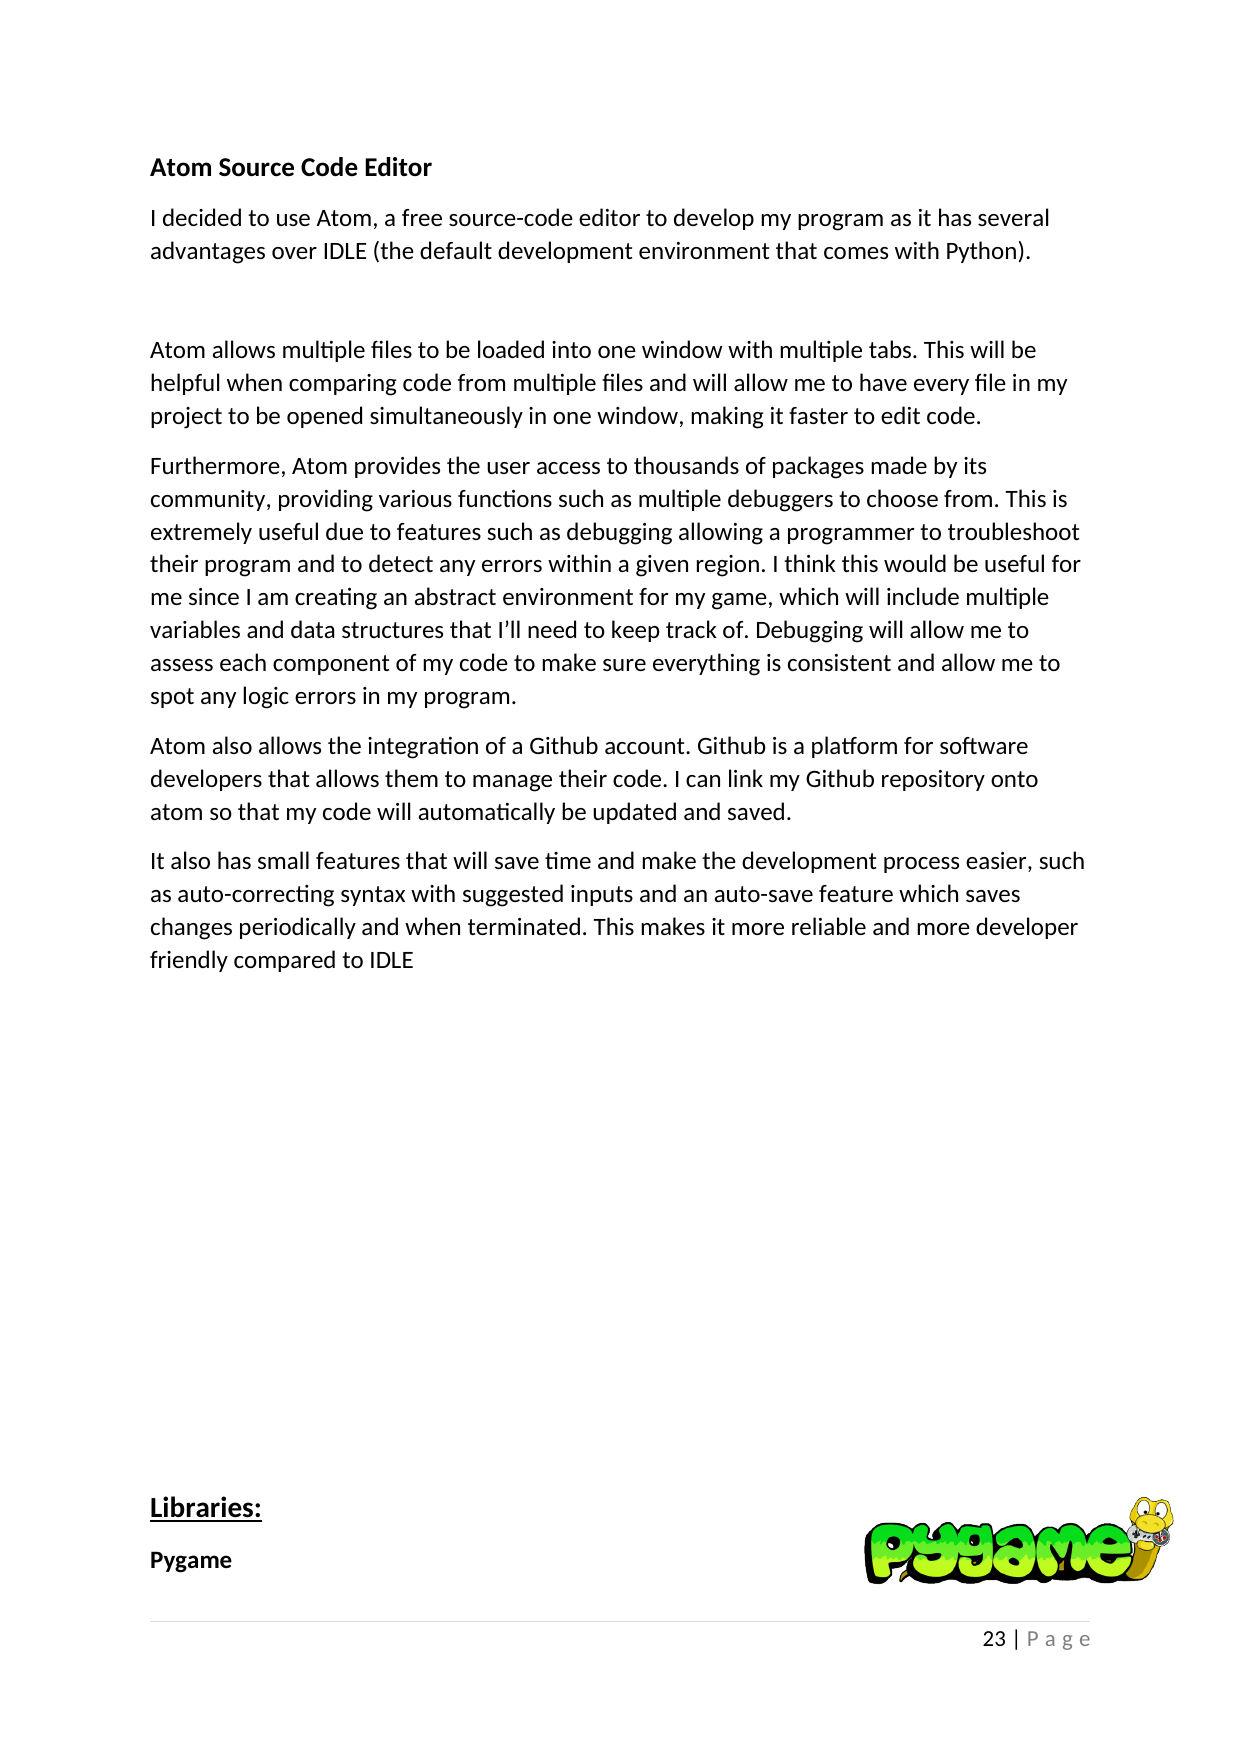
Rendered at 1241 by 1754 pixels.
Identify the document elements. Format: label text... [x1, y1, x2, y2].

text It also has small features that will save time and make the development process easier, such as auto-correcting syntax with suggested inputs and an auto-save feature which saves changes periodically and when terminated. This makes it more reliable and more developer friendly compared to IDLE [150, 845, 1090, 974]
text Libraries: [150, 1489, 1090, 1525]
text Pygame [150, 1544, 1090, 1575]
text Atom also allows the integration of a Github account. Github is a platform for software developers that allows them to manage their code. I can link my Github repository onto atom so that my code will automatically be updated and saved. [150, 730, 1090, 826]
text Atom Source Code Editor [150, 150, 1090, 183]
text Atom allows multiple files to be loaded into one window with multiple tabs. This will be helpful when comparing code from multiple files and will allow me to have every file in my project to be opened simultaneously in one window, making it faster to edit code. [150, 334, 1090, 431]
text Furthermore, Atom provides the user access to thousands of packages made by its community, providing various functions such as multiple debuggers to choose from. This is extremely useful due to features such as debugging allowing a programmer to troubleshoot their program and to detect any errors within a given region. I think this would be useful for me since I am creating an abstract environment for my game, which will include multiple variables and data structures that I’ll need to keep track of. Debugging will allow me to assess each component of my code to make sure everything is consistent and allow me to spot any logic errors in my program. [150, 450, 1090, 711]
text I decided to use Atom, a free source-code editor to develop my program as it has several advantages over IDLE (the default development environment that comes with Python). [150, 202, 1090, 266]
picture [862, 1494, 1175, 1587]
